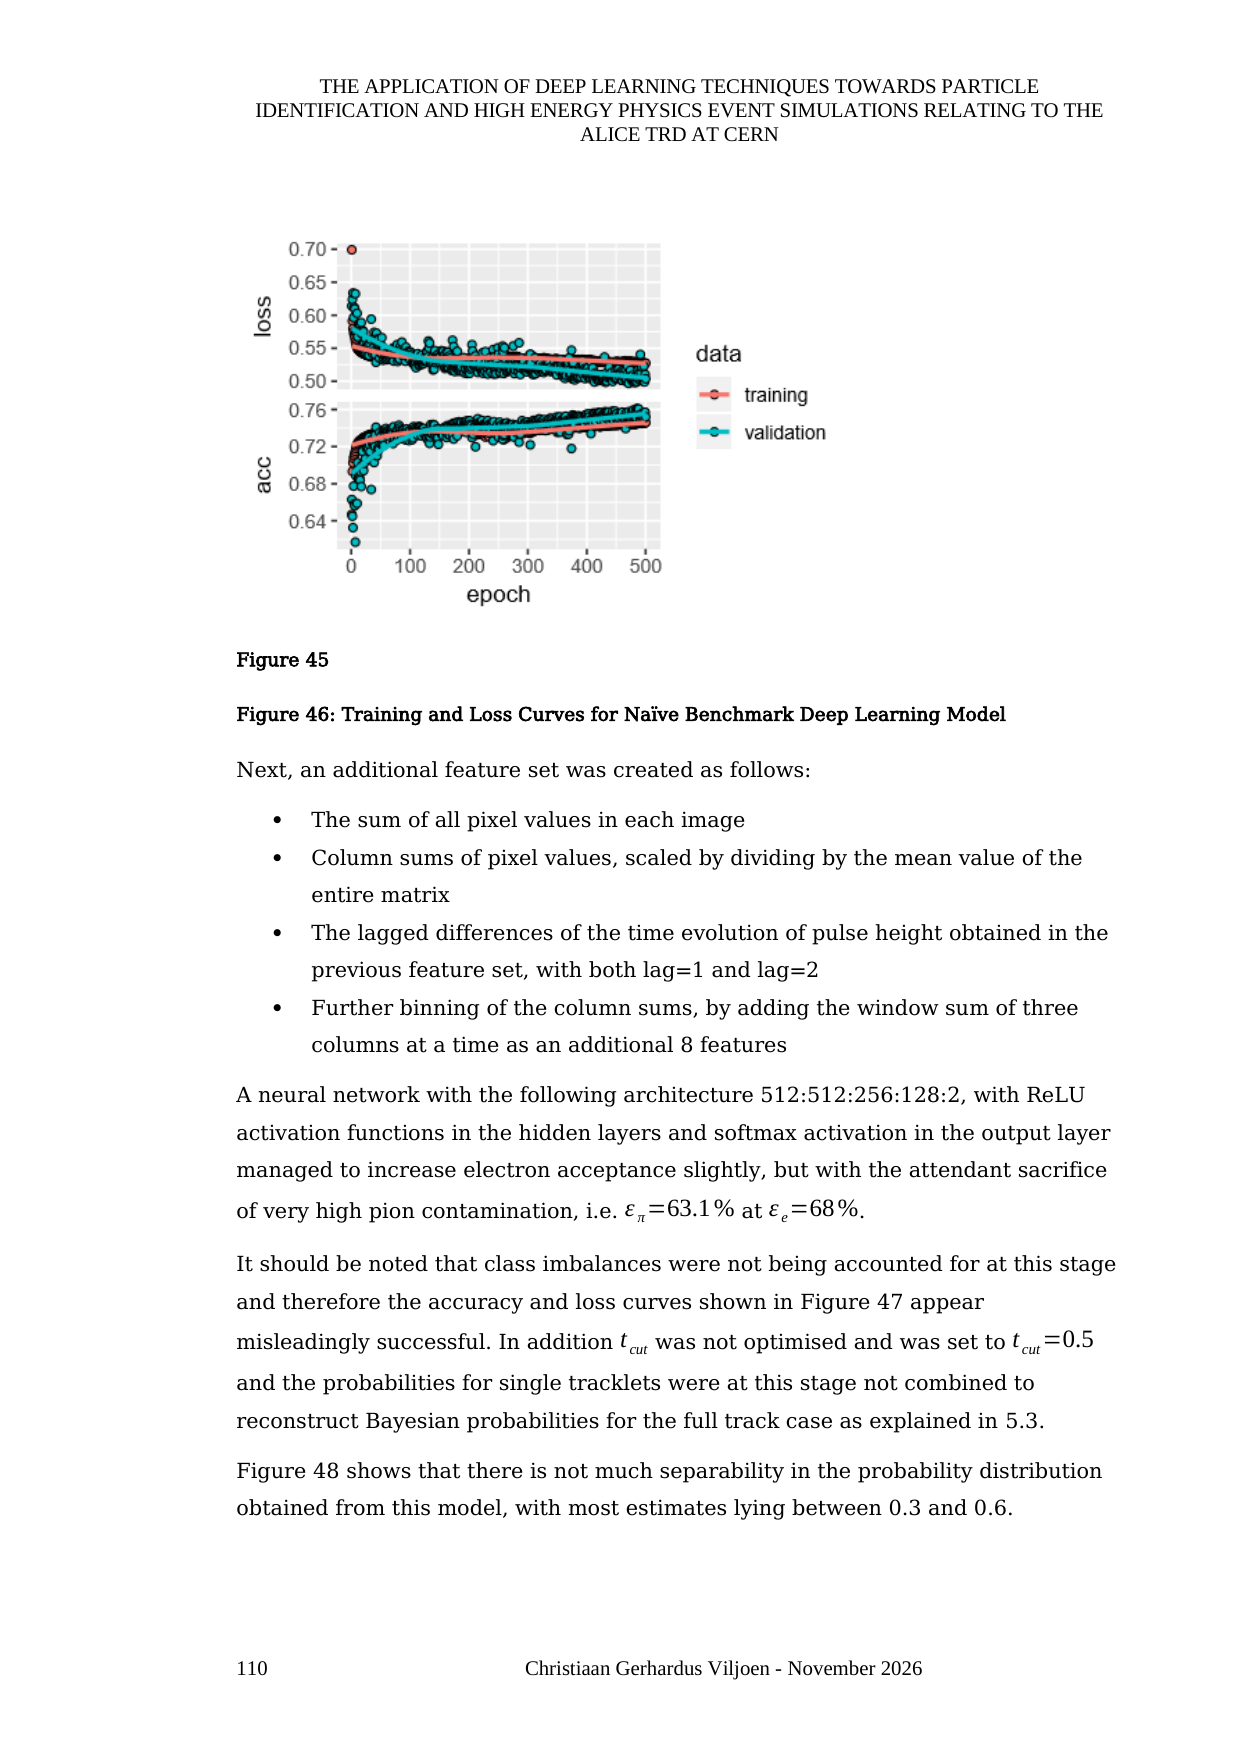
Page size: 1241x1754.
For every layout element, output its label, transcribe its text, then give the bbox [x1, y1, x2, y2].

text Figure 48 shows that there is not much separability in the probability distribution obtained from this model, with most estimates lying between 0.3 and 0.6. [236, 1457, 1122, 1520]
list Column sums of pixel values, scaled by dividing by the mean value of the entire matrix [274, 844, 1122, 907]
list Further binning of the column sums, by adding the window sum of three columns at a time as an additional 8 features [274, 994, 1122, 1057]
text A neural network with the following architecture 512:512:256:128:2, with ReLU activation functions in the hidden layers and softmax activation in the output layer managed to increase electron acceptance slightly, but with the attendant sacrifice of very high pion contamination, i.e. at . [236, 1082, 1122, 1226]
text Next, an additional feature set was created as follows: [236, 757, 1122, 782]
list The lagged differences of the time evolution of pulse height obtained in the previous feature set, with both lag=1 and lag=2 [274, 919, 1122, 982]
text Figure 45 [236, 648, 1122, 670]
text Figure 46: Training and Loss Curves for Naïve Benchmark Deep Learning Model [236, 702, 1122, 725]
text It should be noted that class imbalances were not being accounted for at this stage and therefore the accuracy and loss curves shown in Figure 47 appear misleadingly successful. In addition was not optimised and was set to and the probabilities for single tracklets were at this stage not combined to reconstruct Bayesian probabilities for the full track case as explained in 5.3. [236, 1251, 1122, 1432]
list The sum of all pixel values in each image [274, 807, 1122, 832]
picture [236, 220, 848, 623]
